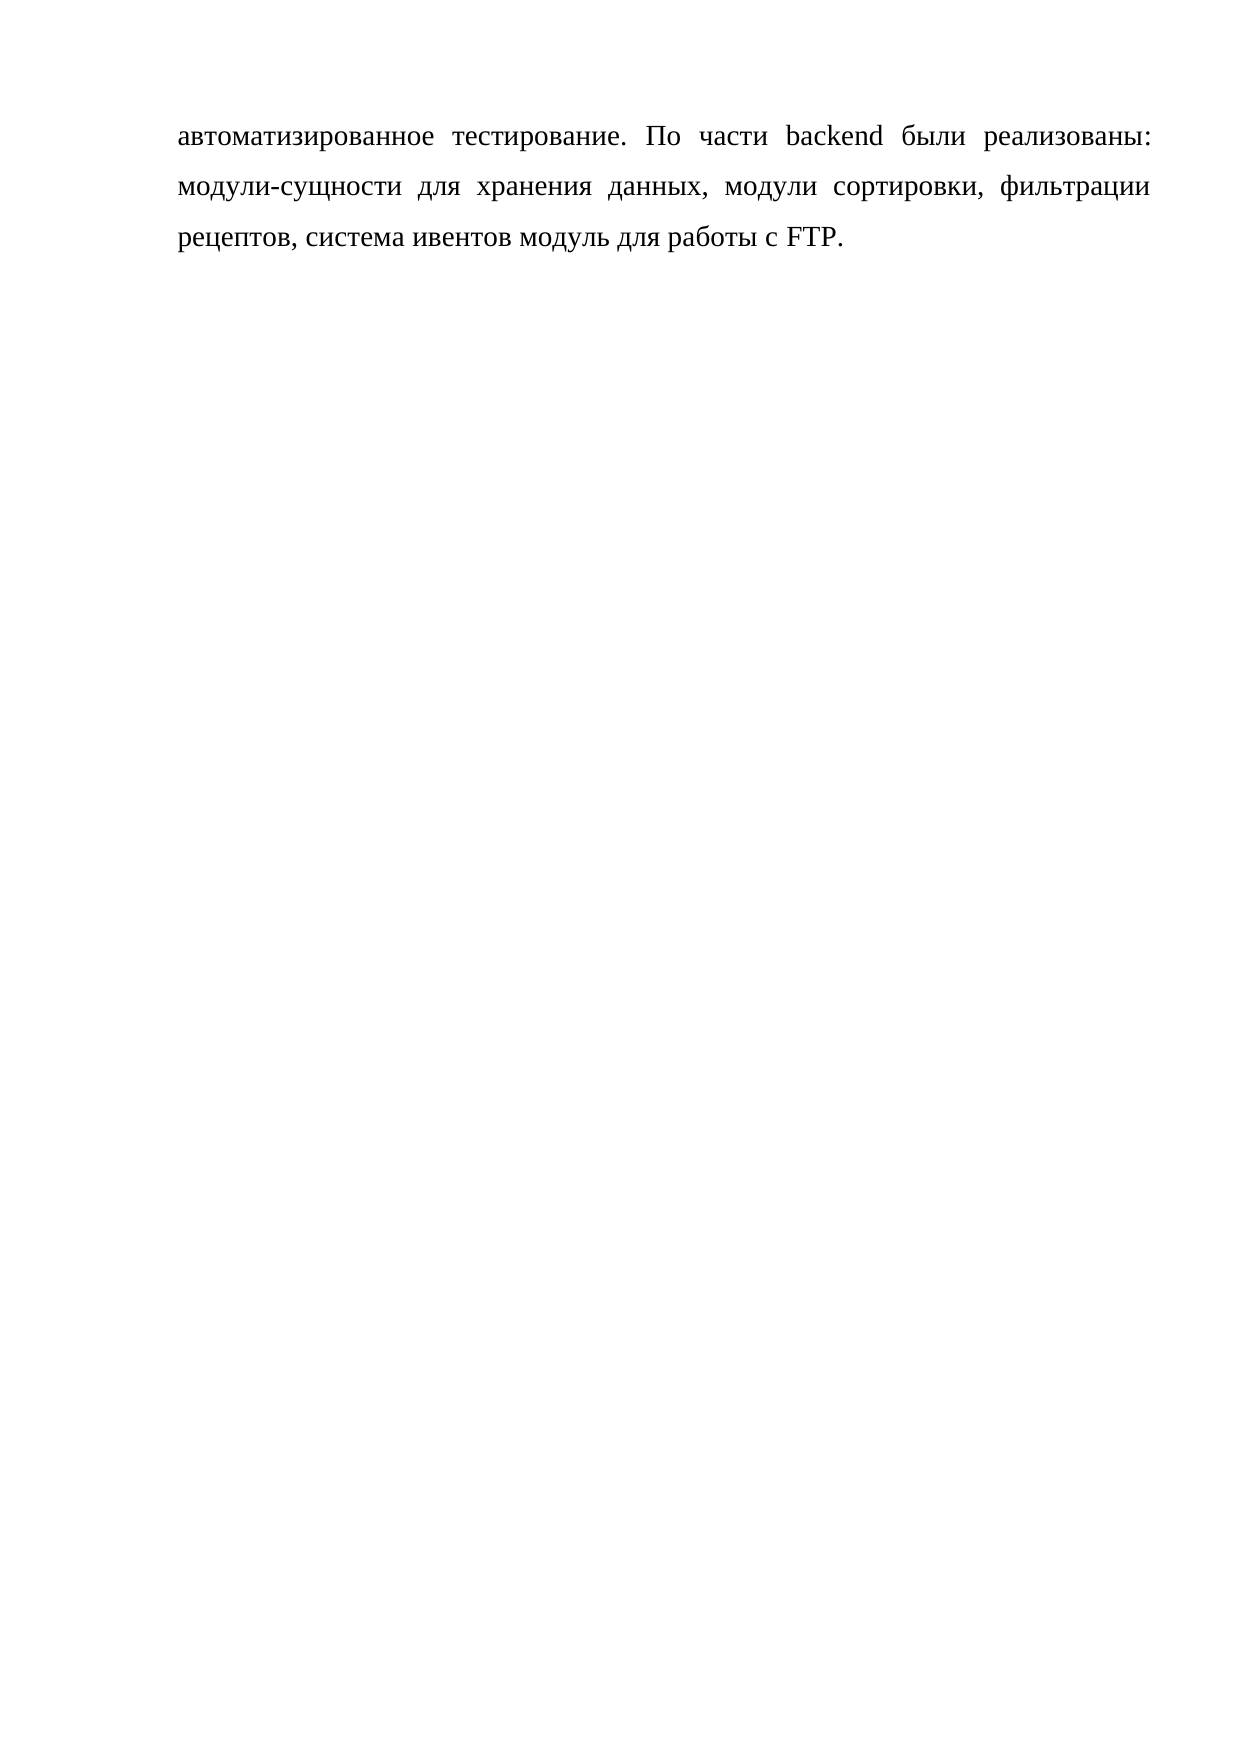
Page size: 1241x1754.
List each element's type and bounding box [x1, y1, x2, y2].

text [177, 118, 1152, 252]
